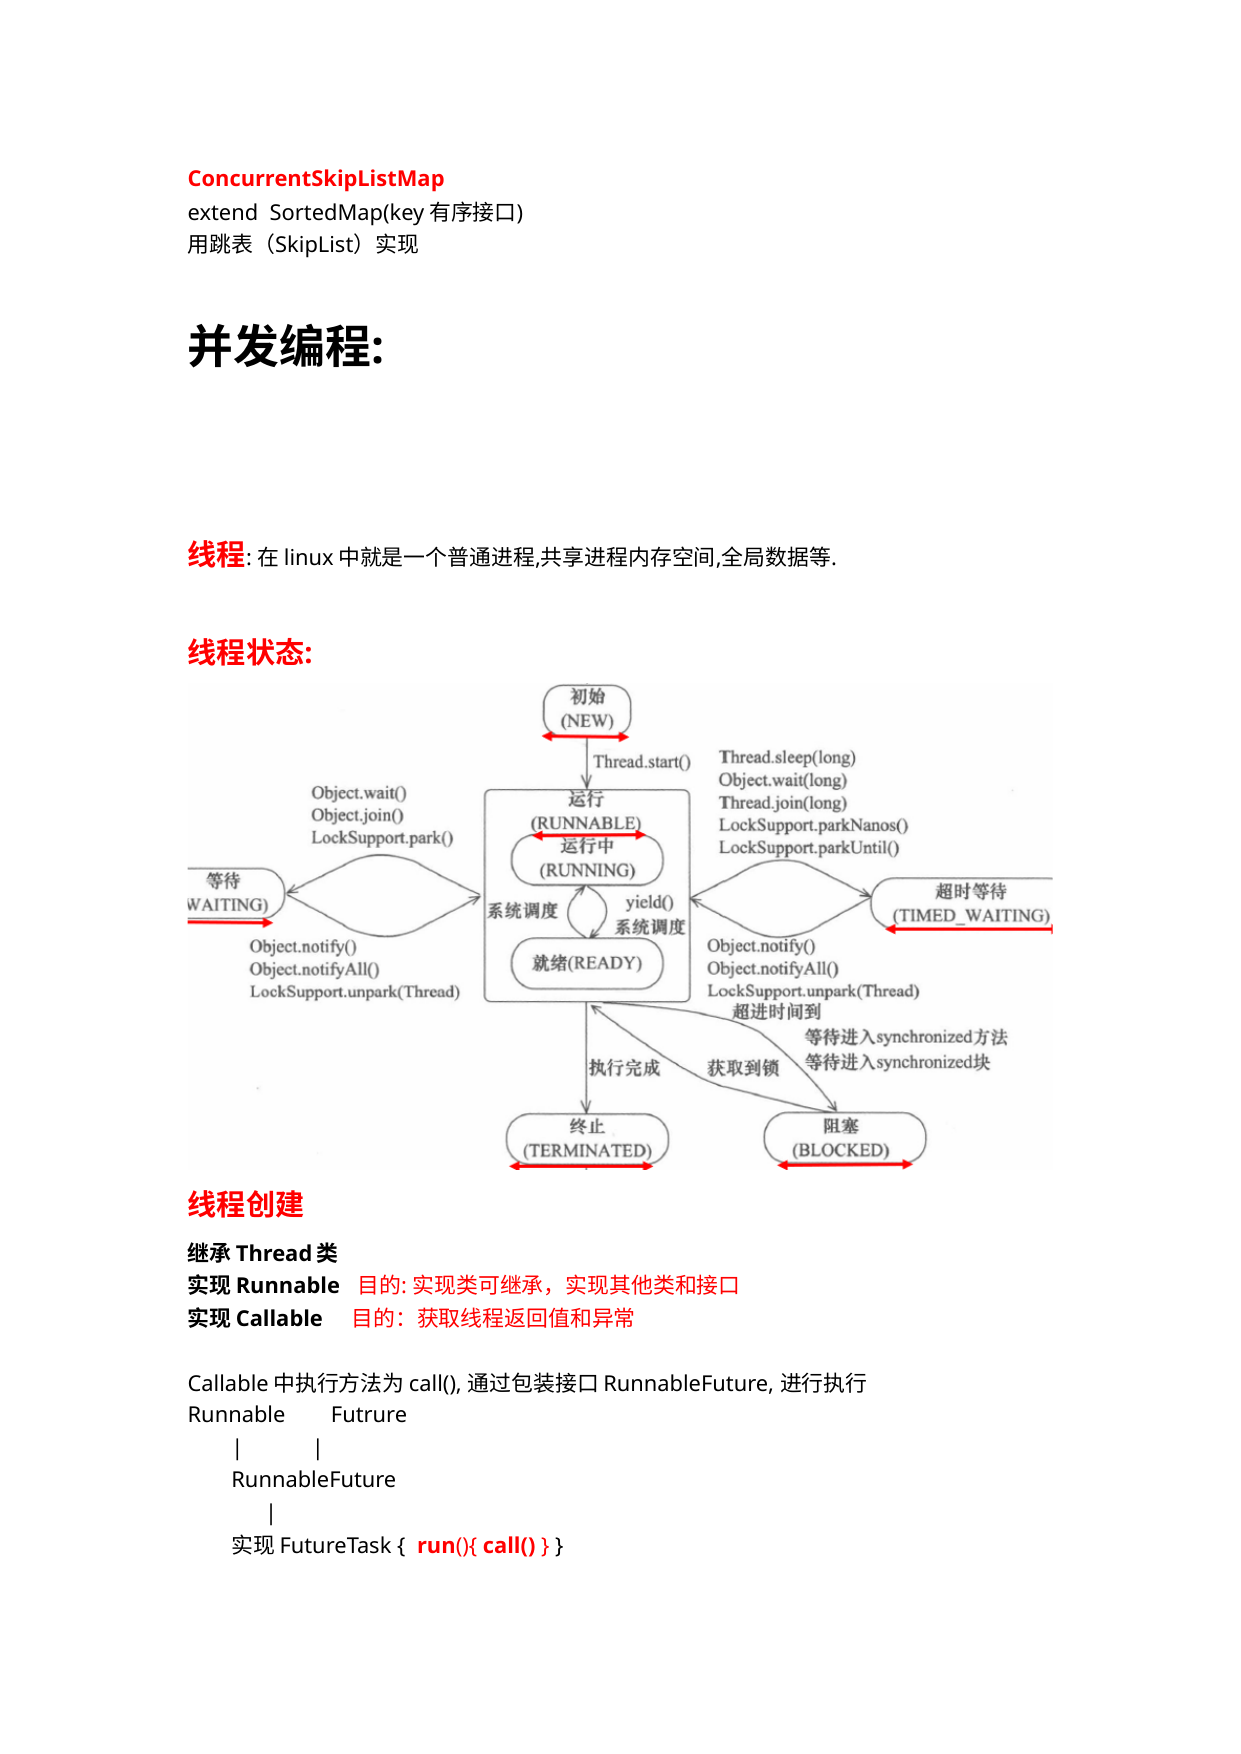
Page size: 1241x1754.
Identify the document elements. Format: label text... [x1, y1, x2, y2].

text Callable中执行方法为call(), 通过包装接口RunnableFuture, 进行执行 [187, 1366, 1053, 1398]
text 实现Callable 目的：获取线程返回值和异常 [187, 1301, 1053, 1333]
text 用跳表（SkipList）实现 [187, 227, 1053, 259]
text extend SortedMap(key有序接口) [187, 194, 1053, 227]
text 实现Runnable 目的: 实现类可继承，实现其他类和接口 [187, 1268, 1053, 1301]
text | | [187, 1431, 1053, 1463]
picture [187, 683, 1053, 1170]
text 线程状态: [187, 618, 1053, 683]
text 线程: 在linux中就是一个普通进程,共享进程内存空间,全局数据等. [187, 521, 1053, 586]
subtitle 并发编程: [187, 295, 1053, 392]
text ConcurrentSkipListMap [187, 162, 1053, 194]
text 实现FutureTask { run(){ call() } } [187, 1528, 1053, 1561]
text 继承Thread类 [187, 1236, 1053, 1268]
text 线程创建 [187, 1171, 1053, 1236]
text Runnable Futrure [187, 1398, 1053, 1431]
text RunnableFuture [187, 1463, 1053, 1496]
text | [187, 1496, 1053, 1528]
